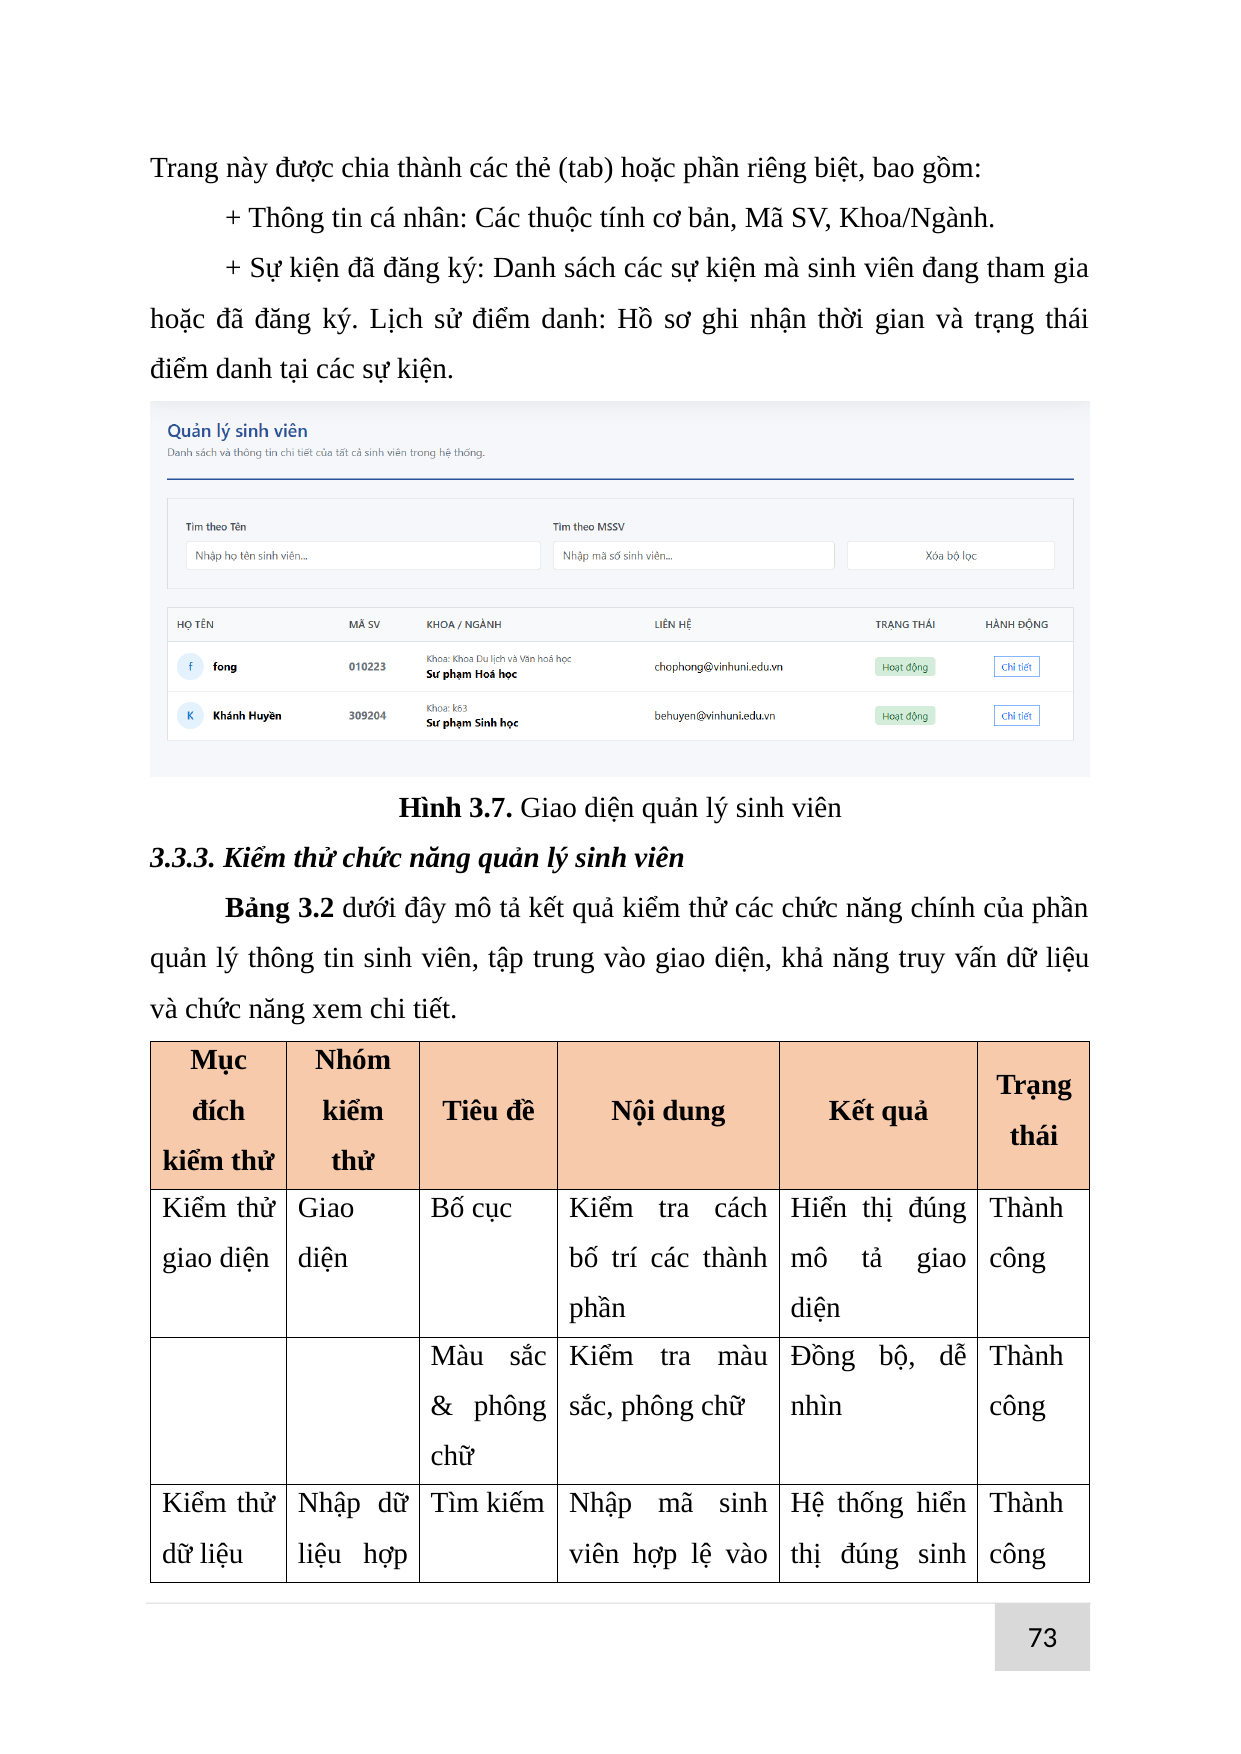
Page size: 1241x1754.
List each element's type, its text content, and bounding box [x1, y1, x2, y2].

table_header Tiêu đề [420, 1042, 557, 1189]
table_cell [287, 1338, 419, 1484]
table_header Nội dung [558, 1042, 779, 1189]
table_cell Nhập dữ liệu hợp lệ [287, 1485, 419, 1582]
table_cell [780, 1485, 977, 1582]
table_header Kết quả [780, 1042, 977, 1189]
text + Sự kiện đã đăng ký: Danh sách các sự kiện mà sinh viên đang tham gia hoặc đã đăng ký. Lịch sử điểm danh: Hồ sơ ghi nhận thời gian và trạng thái điểm danh tại các sự kiện. [150, 251, 1090, 385]
text + Thông tin cá nhân: Các thuộc tính cơ bản, Mã SV, Khoa/Ngành. [150, 200, 1090, 234]
table_cell Hiển thị đúng mô tả giao diện [780, 1190, 977, 1337]
subtitle 3.3.3. Kiểm thử chức năng quản lý sinh viên [150, 840, 1090, 873]
table_cell Thành công [978, 1485, 1089, 1582]
table_cell Kiểm tra cách bố trí các thành phần [558, 1190, 779, 1337]
table_cell Kiểm thử giao diện [151, 1190, 286, 1337]
table_header Trạng thái [978, 1042, 1089, 1189]
text Bảng 3.2 dưới đây mô tả kết quả kiểm thử các chức năng chính của phần quản lý thông tin sinh viên, tập trung vào giao diện, khả năng truy vấn dữ liệu và chức năng xem chi tiết. [150, 890, 1090, 1024]
table_cell [151, 1338, 286, 1484]
table_cell Bố cục [420, 1190, 557, 1337]
table_header Nhóm kiểm thử [287, 1042, 419, 1189]
table_cell Thành công [978, 1338, 1089, 1484]
table_cell Kiểm tra màu sắc, phông chữ [558, 1338, 779, 1484]
picture [150, 401, 1091, 777]
text Hình 3.7. Giao diện quản lý sinh viên [150, 790, 1090, 823]
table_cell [558, 1485, 779, 1582]
table_cell Kiểm thử dữ liệu [151, 1485, 286, 1582]
table_cell Màu sắc & phông chữ [420, 1338, 557, 1484]
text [150, 150, 1090, 183]
table_cell Đồng bộ, dễ nhìn [780, 1338, 977, 1484]
table_cell Thành công [978, 1190, 1089, 1337]
table_cell Tìm kiếm [420, 1485, 557, 1582]
table_header Mục đích kiểm thử [151, 1042, 286, 1189]
table_cell Giao diện [287, 1190, 419, 1337]
